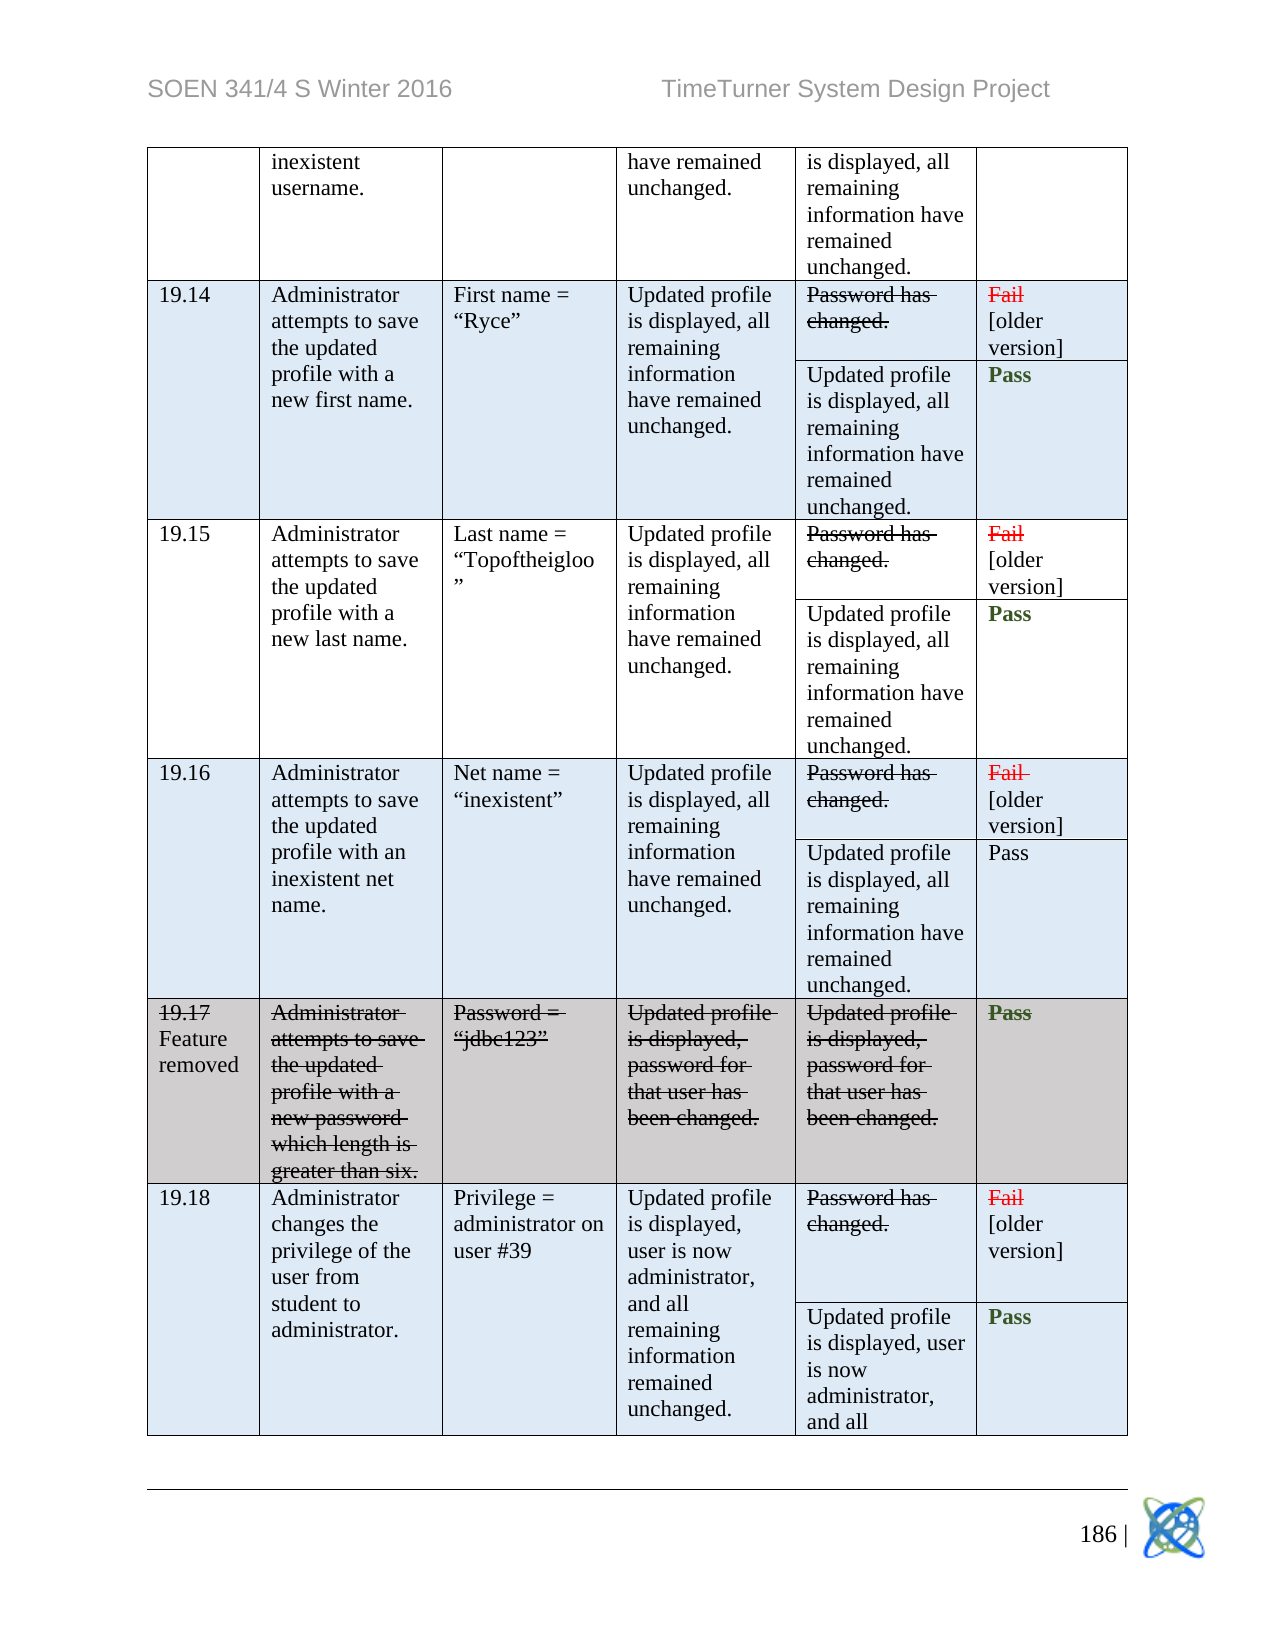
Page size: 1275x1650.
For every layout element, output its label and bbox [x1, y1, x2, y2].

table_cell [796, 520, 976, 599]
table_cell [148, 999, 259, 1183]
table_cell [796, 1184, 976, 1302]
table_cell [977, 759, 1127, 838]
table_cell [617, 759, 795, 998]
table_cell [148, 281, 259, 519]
picture [1123, 1490, 1224, 1566]
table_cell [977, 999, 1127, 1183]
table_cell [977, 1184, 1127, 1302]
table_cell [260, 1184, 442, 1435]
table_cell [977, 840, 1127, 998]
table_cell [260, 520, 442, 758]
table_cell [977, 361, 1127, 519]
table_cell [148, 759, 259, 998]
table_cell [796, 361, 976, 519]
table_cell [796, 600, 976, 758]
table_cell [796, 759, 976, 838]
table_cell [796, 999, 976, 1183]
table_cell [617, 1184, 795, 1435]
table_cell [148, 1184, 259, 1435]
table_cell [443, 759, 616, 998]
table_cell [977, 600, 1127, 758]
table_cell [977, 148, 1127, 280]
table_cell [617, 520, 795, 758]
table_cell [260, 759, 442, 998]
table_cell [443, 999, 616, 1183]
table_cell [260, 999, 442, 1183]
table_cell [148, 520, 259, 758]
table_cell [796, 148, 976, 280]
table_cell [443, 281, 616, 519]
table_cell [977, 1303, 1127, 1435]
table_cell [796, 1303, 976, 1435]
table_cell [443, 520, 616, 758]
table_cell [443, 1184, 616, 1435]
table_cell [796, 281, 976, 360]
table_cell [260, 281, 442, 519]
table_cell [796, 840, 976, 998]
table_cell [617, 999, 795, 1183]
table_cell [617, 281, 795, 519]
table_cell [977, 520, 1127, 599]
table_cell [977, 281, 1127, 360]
